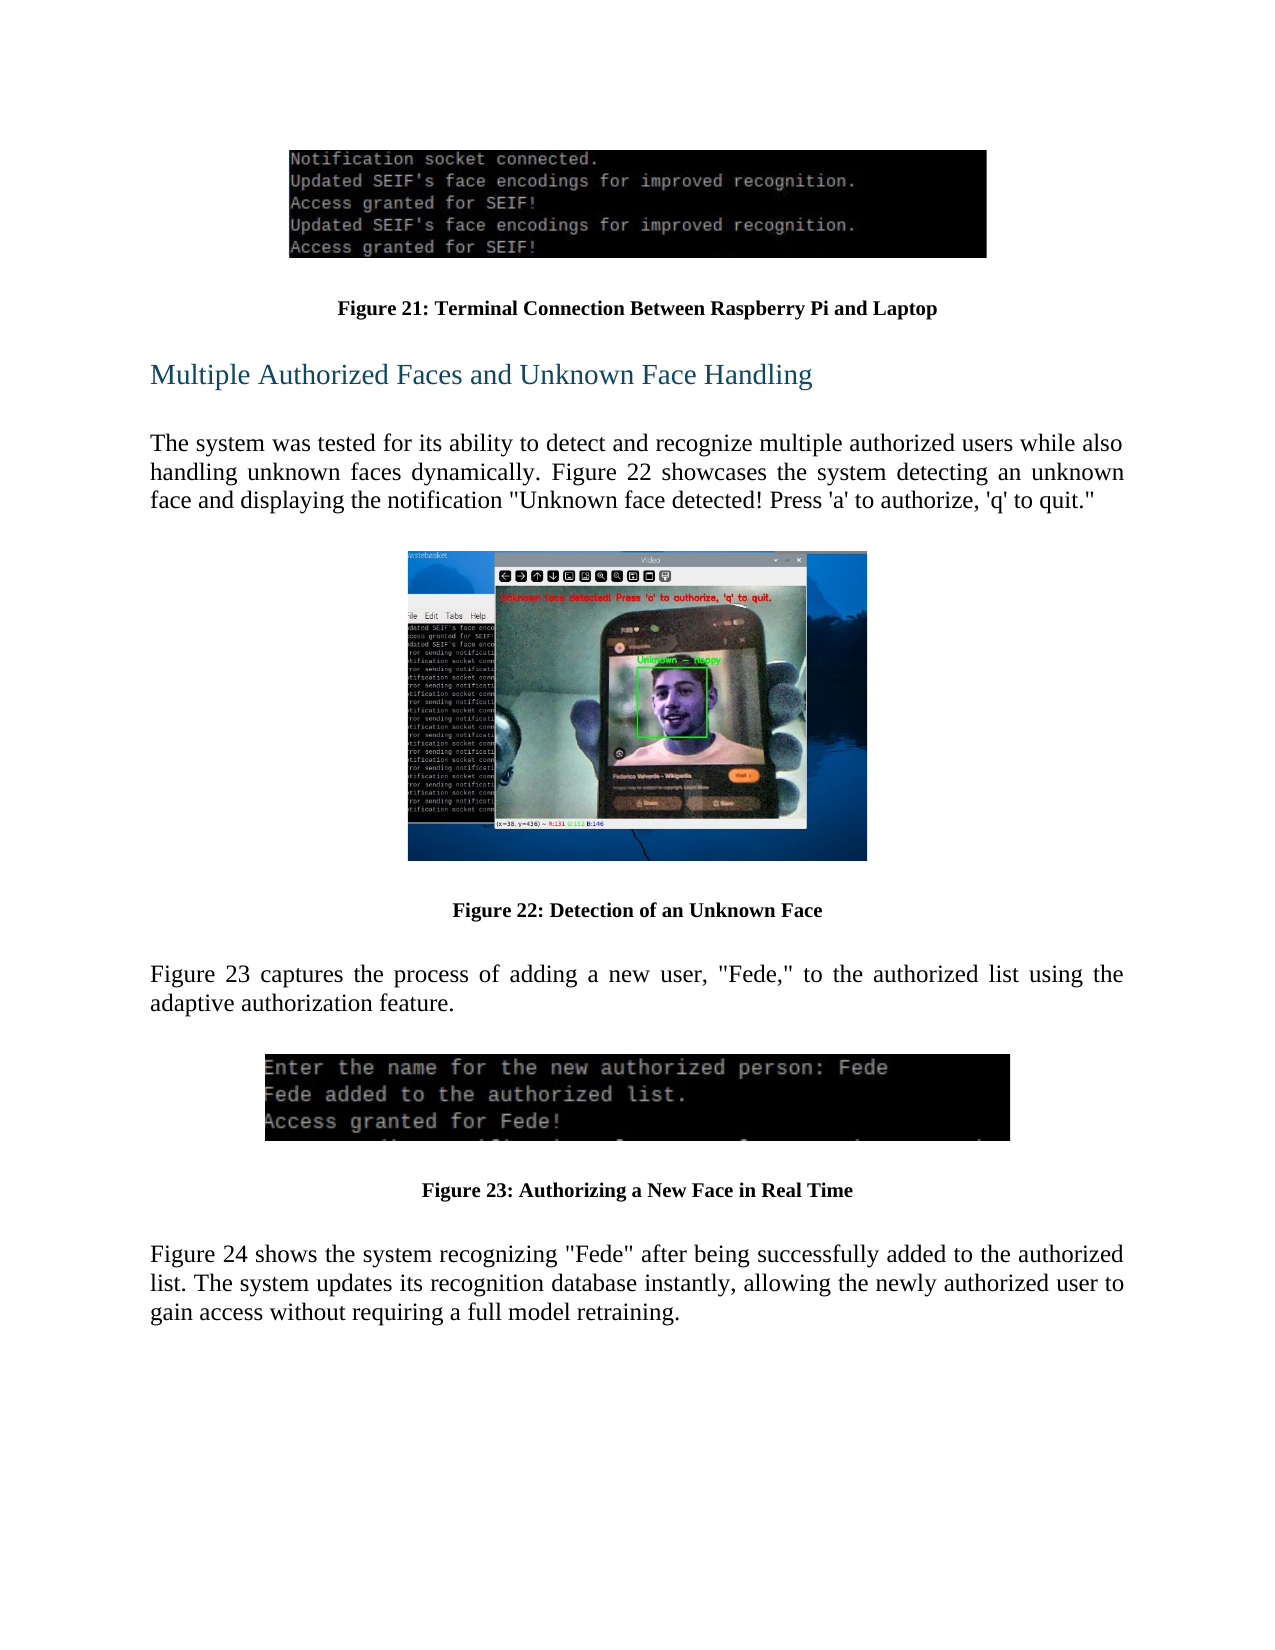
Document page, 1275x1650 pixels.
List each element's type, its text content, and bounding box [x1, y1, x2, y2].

picture [288, 150, 987, 258]
picture [407, 551, 868, 861]
text Figure 21: Terminal Connection Between Raspberry Pi and Laptop [150, 296, 1125, 319]
text Figure 22: Detection of an Unknown Face [150, 898, 1125, 922]
text Figure 23 captures the process of adding a new user, "Fede," to the authorized list using the adaptive authorization feature. [150, 959, 1125, 1017]
text Figure 24 shows the system recognizing "Fede" after being successfully added to the authorized list. The system updates its recognition database instantly, allowing the newly authorized user to gain access without requiring a full model retraining. [150, 1239, 1125, 1326]
subtitle Multiple Authorized Faces and Unknown Face Handling [150, 357, 1125, 391]
text The system was tested for its ability to detect and recognize multiple authorized users while also handling unknown faces dynamically. Figure 22 showcases the system detecting an unknown face and displaying the notification "Unknown face detected! Press 'a' to authorize, 'q' to quit." [150, 428, 1125, 514]
picture [265, 1054, 1011, 1141]
text Figure 23: Authorizing a New Face in Real Time [150, 1178, 1125, 1202]
